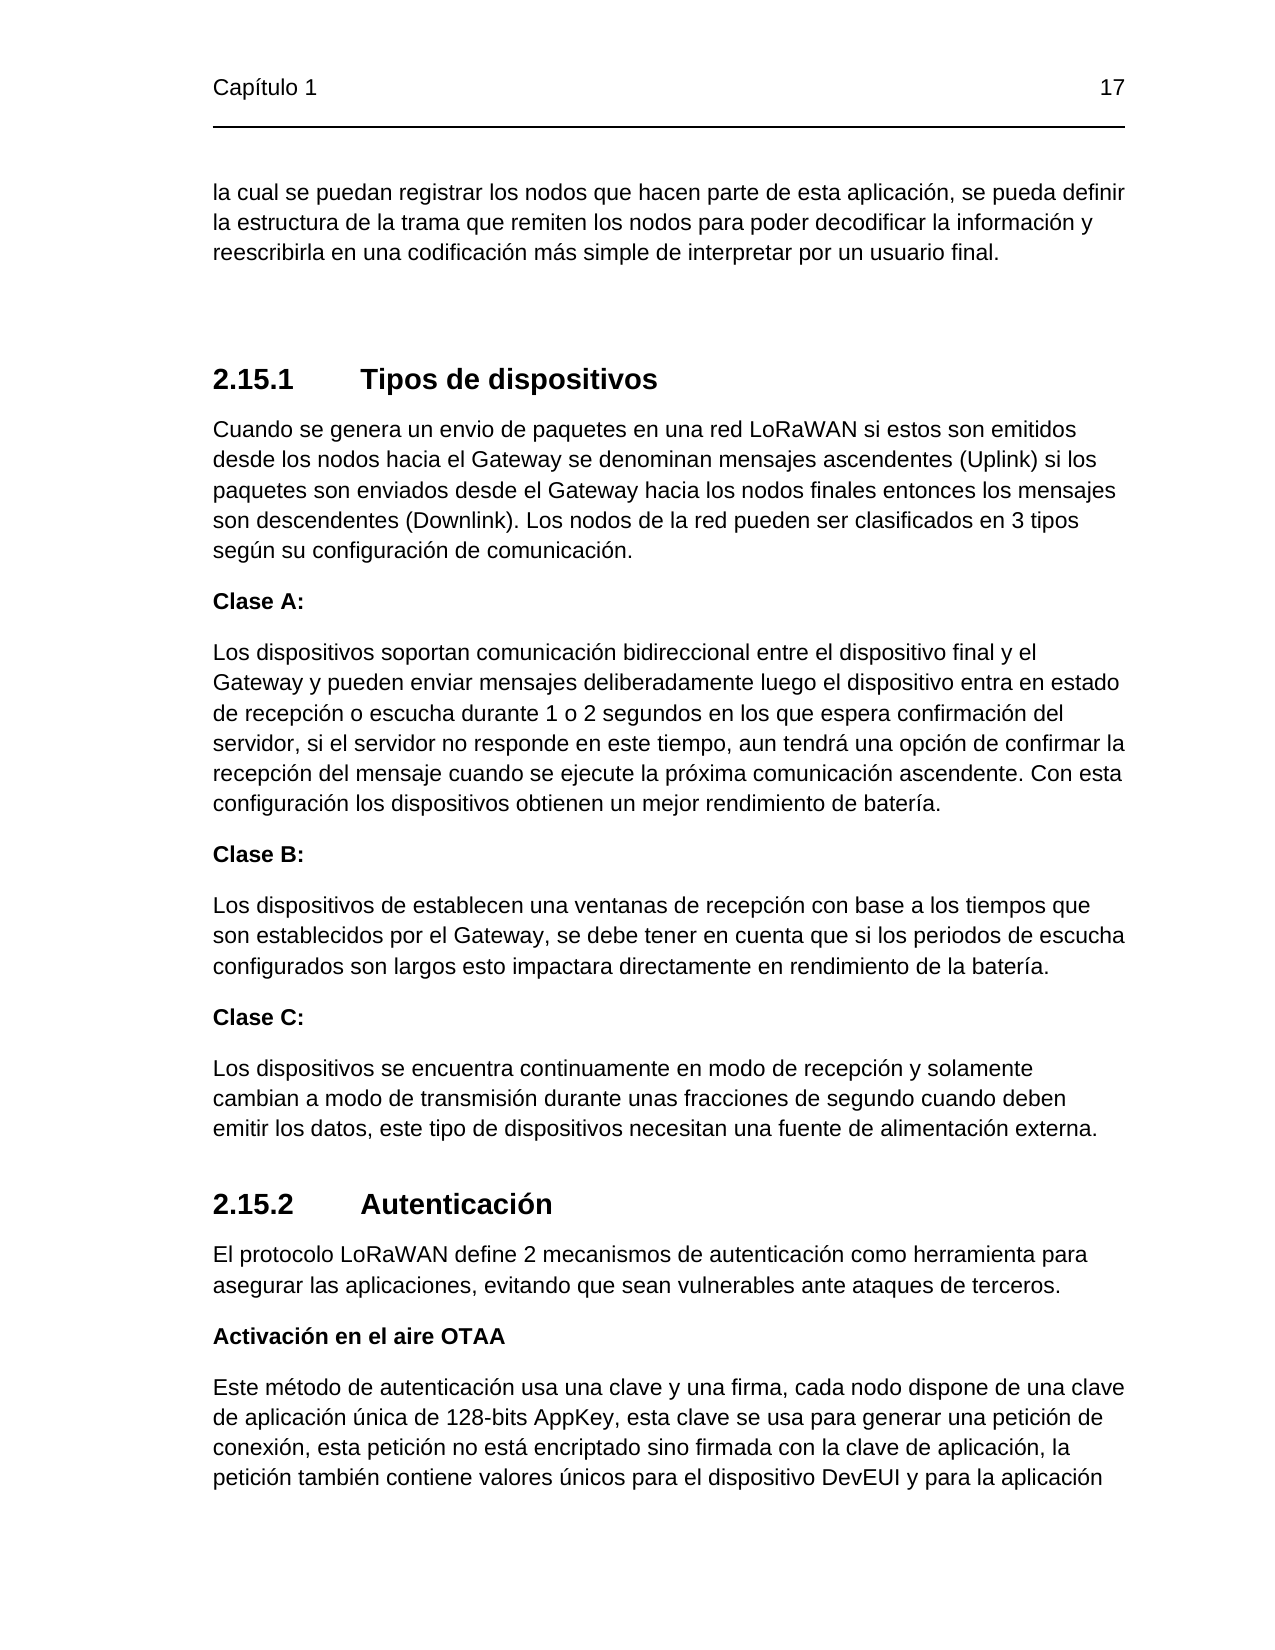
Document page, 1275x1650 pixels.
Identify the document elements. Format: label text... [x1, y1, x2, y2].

text Clase A: [213, 588, 1125, 614]
text Los dispositivos soportan comunicación bidireccional entre el dispositivo final y el Gateway y pueden enviar mensajes deliberadamente luego el dispositivo entra en estado de recepción o escucha durante 1 o 2 segundos en los que espera confirmación del servidor, si el servidor no responde en este tiempo, aun tendrá una opción de confirmar la recepción del mensaje cuando se ejecute la próxima comunicación ascendente. Con esta configuración los dispositivos obtienen un mejor rendimiento de batería. [213, 639, 1125, 817]
text El protocolo LoRaWAN define 2 mecanismos de autenticación como herramienta para asegurar las aplicaciones, evitando que sean vulnerables ante ataques de terceros. [213, 1241, 1125, 1298]
text Los dispositivos se encuentra continuamente en modo de recepción y solamente cambian a modo de transmisión durante unas fracciones de segundo cuando deben emitir los datos, este tipo de dispositivos necesitan una fuente de alimentación externa. [213, 1055, 1125, 1142]
text Cuando se genera un envio de paquetes en una red LoRaWAN si estos son emitidos desde los nodos hacia el Gateway se denominan mensajes ascendentes (Uplink) si los paquetes son enviados desde el Gateway hacia los nodos finales entonces los mensajes son descendentes (Downlink). Los nodos de la red pueden ser clasificados en 3 tipos según su configuración de comunicación. [213, 416, 1125, 563]
text Clase C: [213, 1004, 1125, 1030]
subtitle Tipos de dispositivos [213, 362, 1125, 395]
text Clase B: [213, 841, 1125, 868]
text Activación en el aire OTAA [213, 1323, 1125, 1349]
subtitle Autenticación [213, 1187, 1125, 1221]
text Los dispositivos de establecen una ventanas de recepción con base a los tiempos que son establecidos por el Gateway, se debe tener en cuenta que si los periodos de escucha configurados son largos esto impactara directamente en rendimiento de la batería. [213, 892, 1125, 979]
